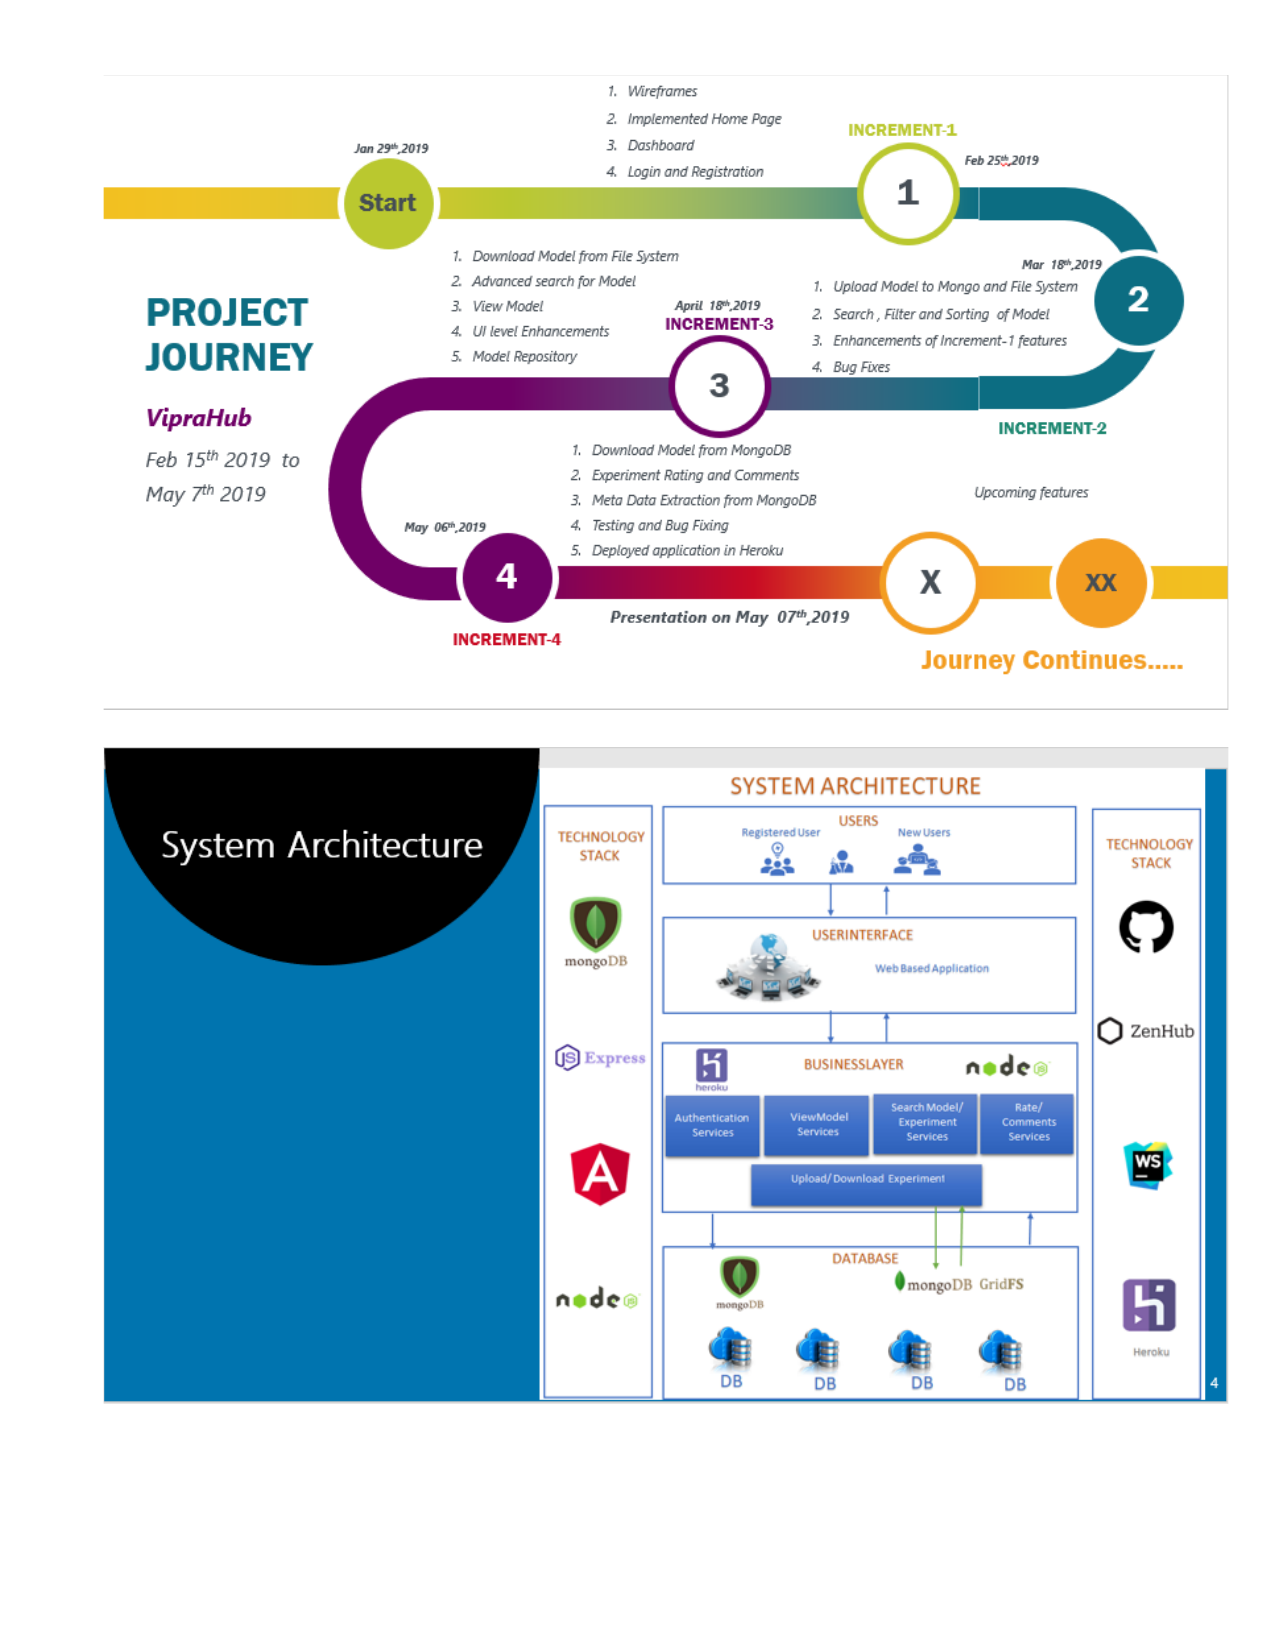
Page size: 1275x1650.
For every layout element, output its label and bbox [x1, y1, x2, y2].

picture [103, 747, 1229, 1404]
picture [103, 75, 1229, 710]
